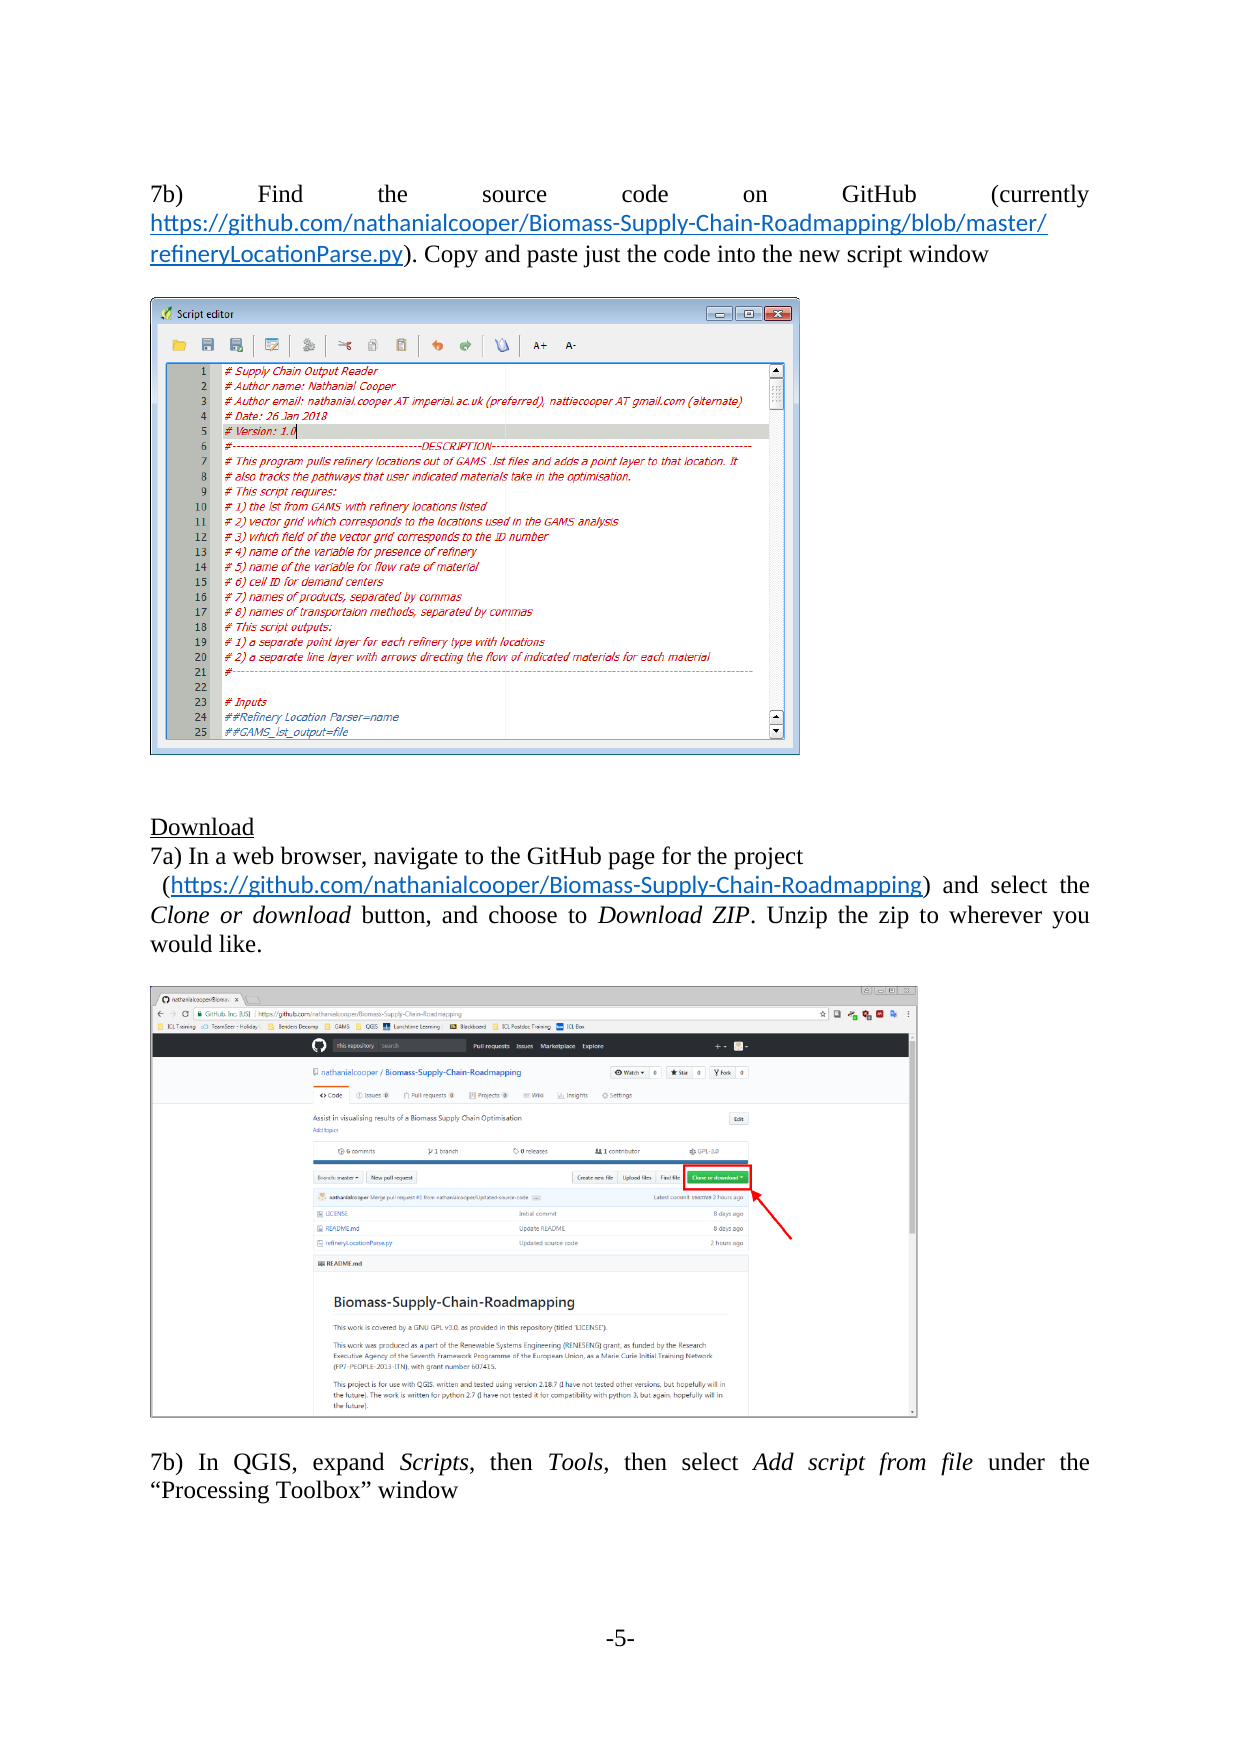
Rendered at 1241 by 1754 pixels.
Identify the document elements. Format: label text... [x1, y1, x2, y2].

text (https://github.com/nathanialcooper/Biomass-Supply-Chain-Roadmapping) and select the Clone or download button, and choose to Download ZIP. Unzip the zip to wherever you would like. [150, 869, 1090, 957]
text Download [150, 812, 1090, 841]
picture [150, 986, 918, 1418]
text 7b) Find the source code on GitHub (currently https://github.com/nathanialcooper/Biomass-Supply-Chain-Roadmapping/blob/master/refineryLocationParse.py). Copy and paste just the code into the new script window [150, 179, 1090, 268]
text 7a) In a web browser, navigate to the GitHub page for the project [150, 841, 1090, 869]
picture [150, 297, 800, 755]
text 7b) In QGIS, expand Scripts, then Tools, then select Add script from file under the “Processing Toolbox” window [150, 1447, 1090, 1504]
